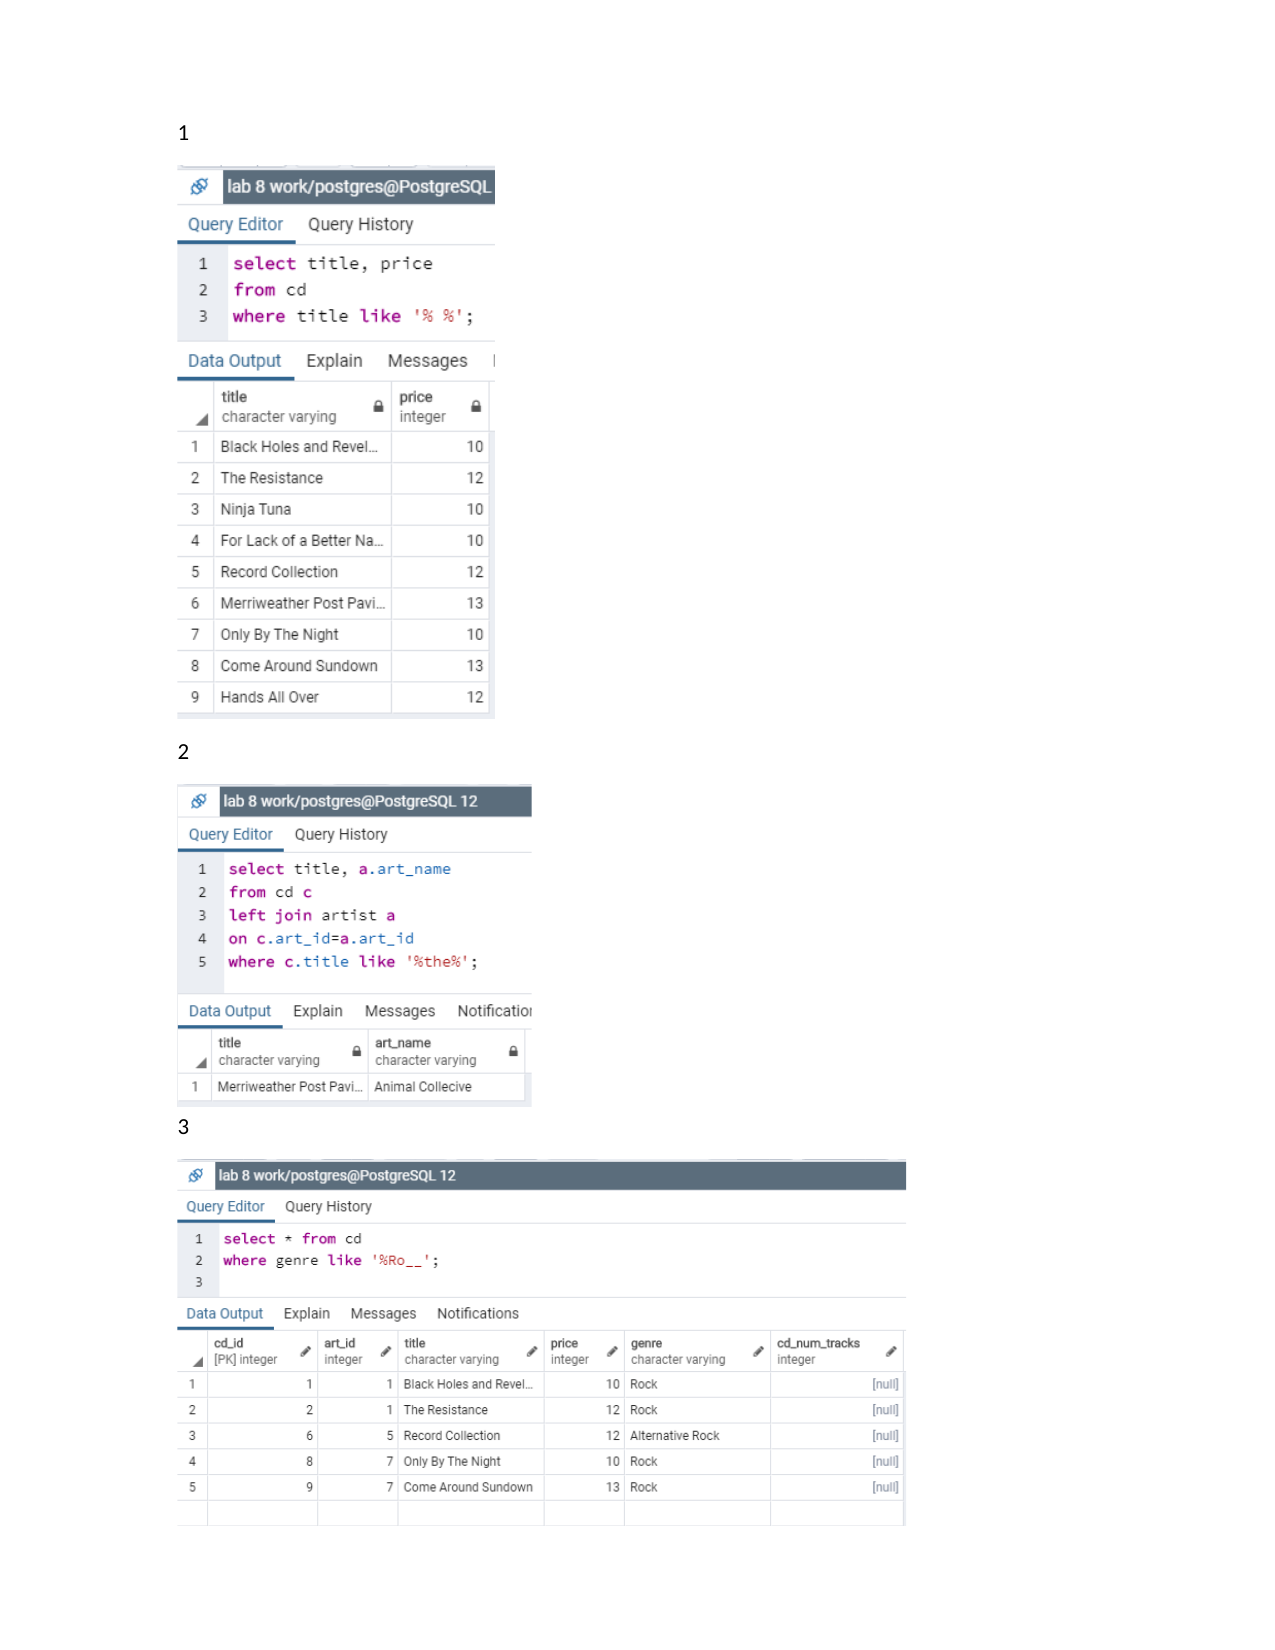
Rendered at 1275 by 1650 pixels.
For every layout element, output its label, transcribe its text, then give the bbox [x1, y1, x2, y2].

text 3 [177, 1112, 1186, 1140]
text 2 [177, 737, 1186, 765]
text 1 [177, 118, 1186, 146]
picture [177, 784, 532, 1107]
picture [177, 1159, 907, 1526]
picture [177, 165, 495, 719]
